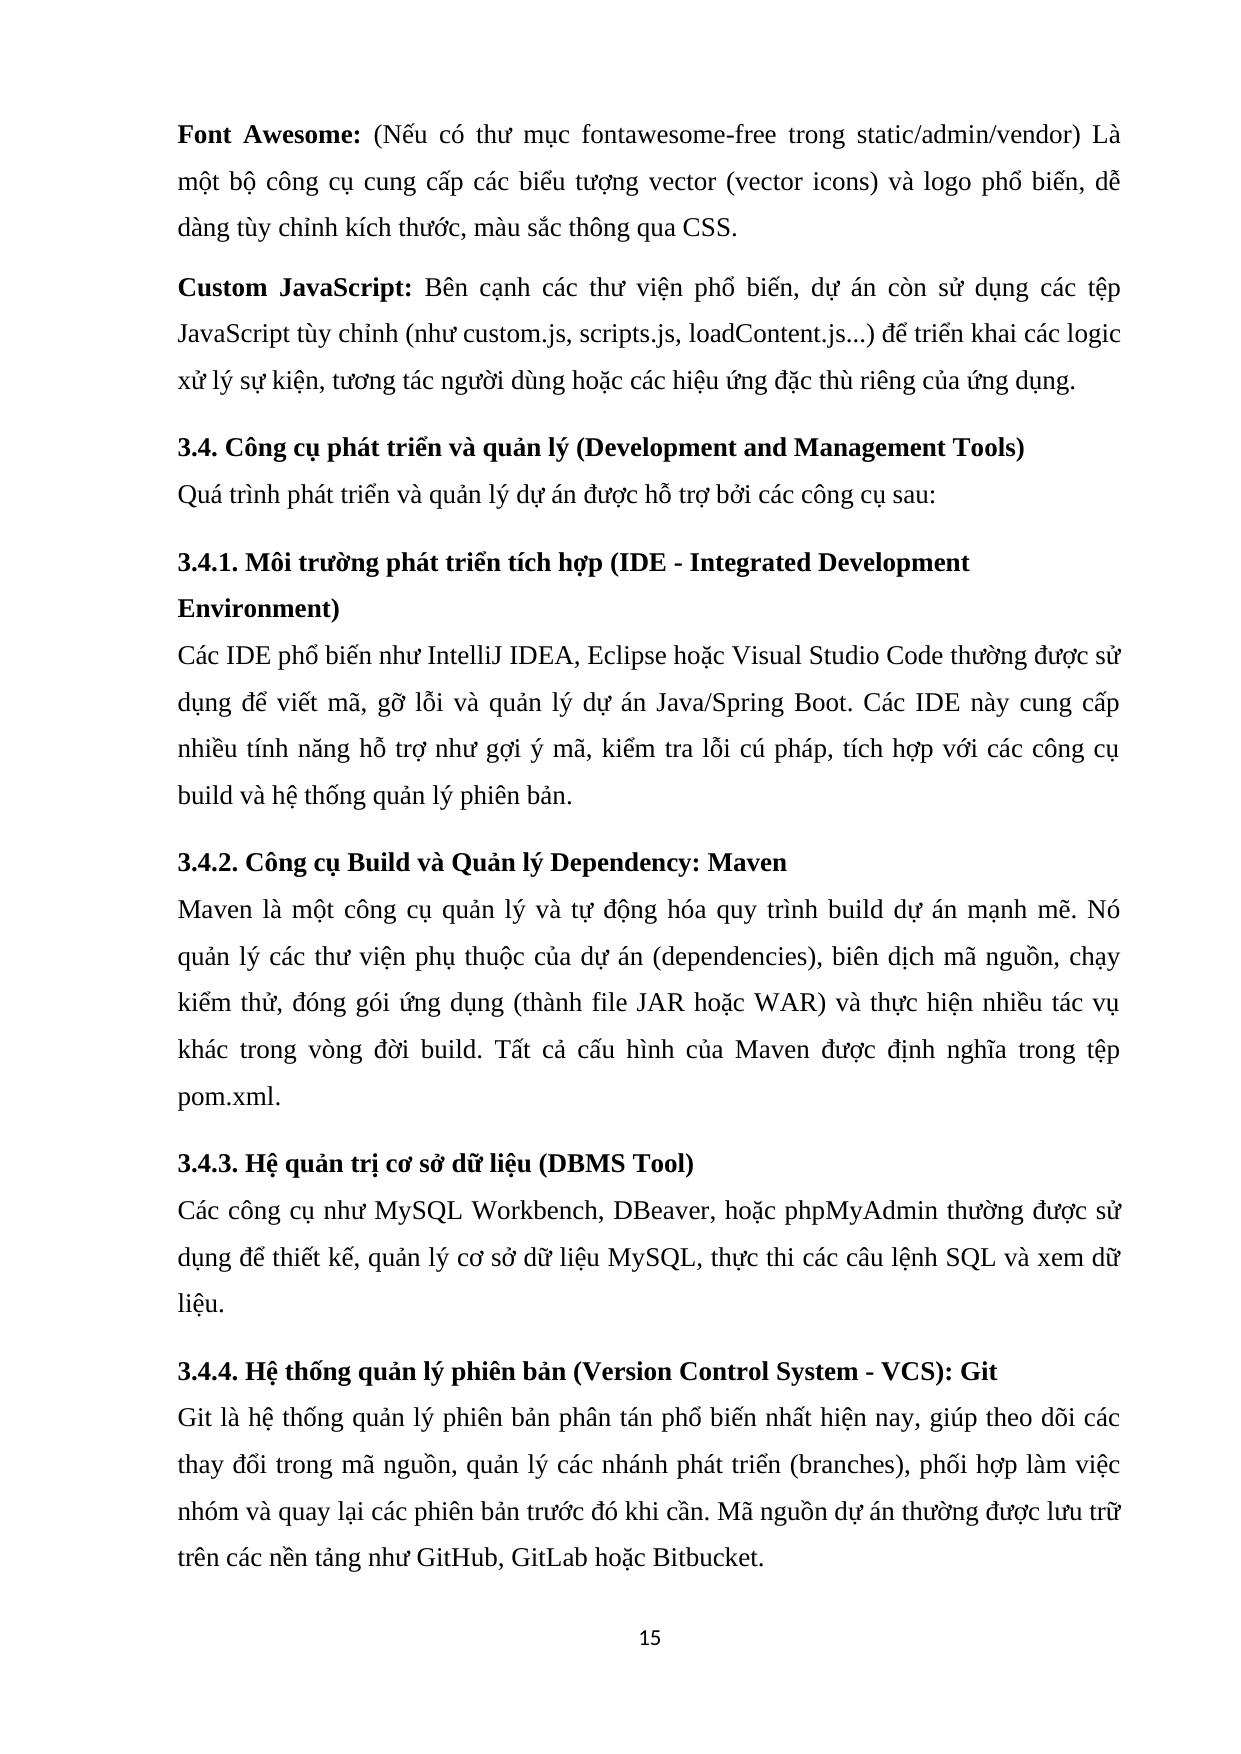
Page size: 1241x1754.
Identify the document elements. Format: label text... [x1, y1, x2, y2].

subtitle 3.4.2. Công cụ Build và Quản lý Dependency: Maven [177, 846, 1122, 878]
text Git là hệ thống quản lý phiên bản phân tán phổ biến nhất hiện nay, giúp theo dõi các thay đổi trong mã nguồn, quản lý các nhánh phát triển (branches), phối hợp làm việc nhóm và quay lại các phiên bản trước đó khi cần. Mã nguồn dự án thường được lưu trữ trên các nền tảng như GitHub, GitLab hoặc Bitbucket. [177, 1401, 1122, 1573]
subtitle 3.4.4. Hệ thống quản lý phiên bản (Version Control System - VCS): Git [177, 1355, 1122, 1386]
text Các IDE phổ biến như IntelliJ IDEA, Eclipse hoặc Visual Studio Code thường được sử dụng để viết mã, gỡ lỗi và quản lý dự án Java/Spring Boot. Các IDE này cung cấp nhiều tính năng hỗ trợ như gợi ý mã, kiểm tra lỗi cú pháp, tích hợp với các công cụ build và hệ thống quản lý phiên bản. [177, 639, 1122, 810]
text Custom JavaScript: Bên cạnh các thư viện phổ biến, dự án còn sử dụng các tệp JavaScript tùy chỉnh (như custom.js, scripts.js, loadContent.js...) để triển khai các logic xử lý sự kiện, tương tác người dùng hoặc các hiệu ứng đặc thù riêng của ứng dụng. [177, 271, 1122, 395]
text Maven là một công cụ quản lý và tự động hóa quy trình build dự án mạnh mẽ. Nó quản lý các thư viện phụ thuộc của dự án (dependencies), biên dịch mã nguồn, chạy kiểm thử, đóng gói ứng dụng (thành file JAR hoặc WAR) và thực hiện nhiều tác vụ khác trong vòng đời build. Tất cả cấu hình của Maven được định nghĩa trong tệp pom.xml. [177, 893, 1122, 1111]
text Quá trình phát triển và quản lý dự án được hỗ trợ bởi các công cụ sau: [177, 478, 1122, 509]
subtitle 3.4.1. Môi trường phát triển tích hợp (IDE - Integrated Development Environment) [177, 546, 1122, 623]
text Các công cụ như MySQL Workbench, DBeaver, hoặc phpMyAdmin thường được sử dụng để thiết kế, quản lý cơ sở dữ liệu MySQL, thực thi các câu lệnh SQL và xem dữ liệu. [177, 1194, 1122, 1318]
subtitle 3.4.3. Hệ quản trị cơ sở dữ liệu (DBMS Tool) [177, 1147, 1122, 1178]
subtitle 3.4. Công cụ phát triển và quản lý (Development and Management Tools) [177, 431, 1122, 463]
text Font Awesome: (Nếu có thư mục fontawesome-free trong static/admin/vendor) Là một bộ công cụ cung cấp các biểu tượng vector (vector icons) và logo phổ biến, dễ dàng tùy chỉnh kích thước, màu sắc thông qua CSS. [177, 118, 1122, 243]
